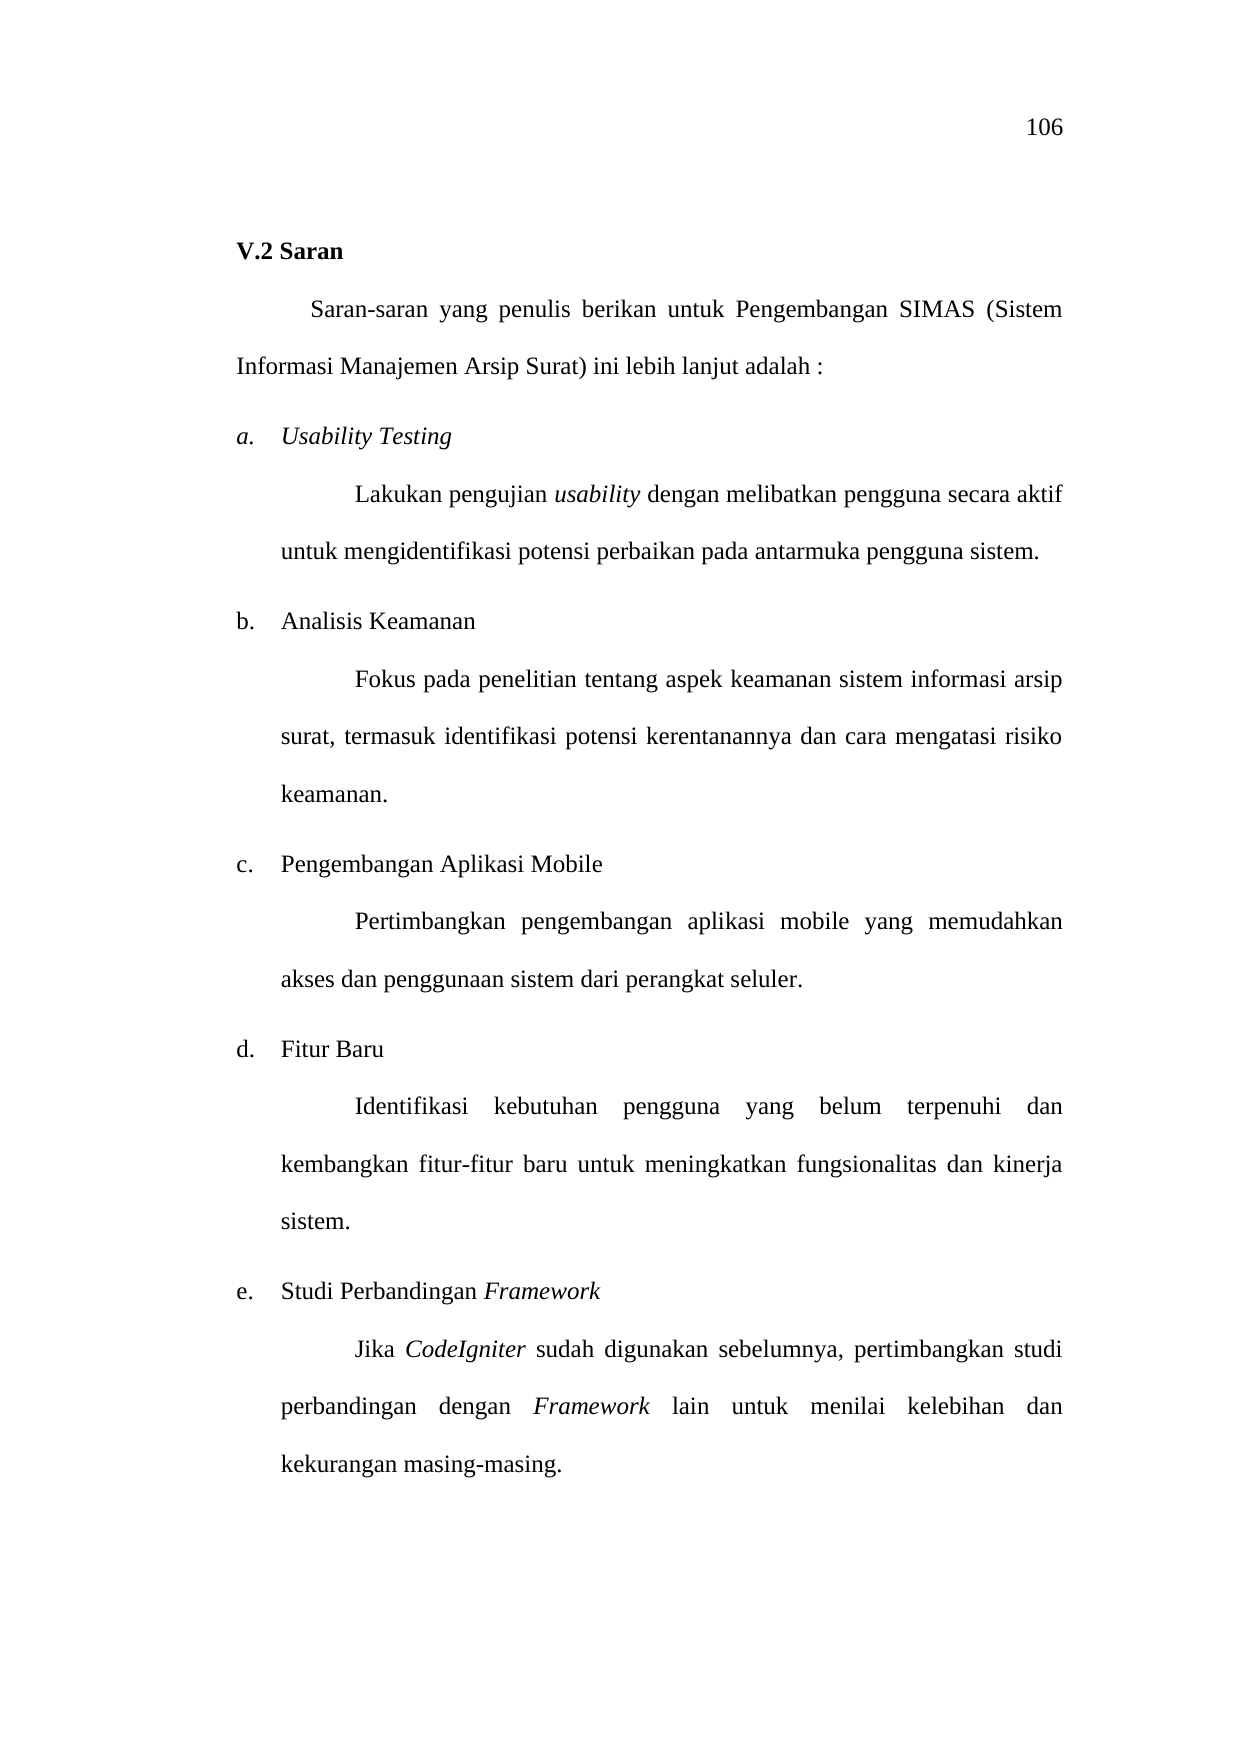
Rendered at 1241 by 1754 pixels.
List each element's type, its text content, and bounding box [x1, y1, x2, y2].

list Analisis Keamanan [236, 606, 1063, 635]
text Jika CodeIgniter sudah digunakan sebelumnya, pertimbangkan studi perbandingan dengan Framework lain untuk menilai kelebihan dan kekurangan masing-masing. [281, 1334, 1063, 1477]
list Usability Testing [236, 421, 1063, 450]
list Studi Perbandingan Framework [236, 1276, 1063, 1305]
text Identifikasi kebutuhan pengguna yang belum terpenuhi dan kembangkan fitur-fitur baru untuk meningkatkan fungsionalitas dan kinerja sistem. [281, 1091, 1063, 1235]
text Saran-saran yang penulis berikan untuk Pengembangan SIMAS (Sistem Informasi Manajemen Arsip Surat) ini lebih lanjut adalah : [236, 294, 1063, 380]
list Fitur Baru [236, 1034, 1063, 1062]
subtitle Saran [236, 236, 1063, 265]
text Lakukan pengujian usability dengan melibatkan pengguna secara aktif untuk mengidentifikasi potensi perbaikan pada antarmuka pengguna sistem. [281, 479, 1063, 565]
list Pengembangan Aplikasi Mobile [236, 849, 1063, 877]
text Pertimbangkan pengembangan aplikasi mobile yang memudahkan akses dan penggunaan sistem dari perangkat seluler. [281, 906, 1063, 992]
text Fokus pada penelitian tentang aspek keamanan sistem informasi arsip surat, termasuk identifikasi potensi kerentanannya dan cara mengatasi risiko keamanan. [281, 664, 1063, 807]
